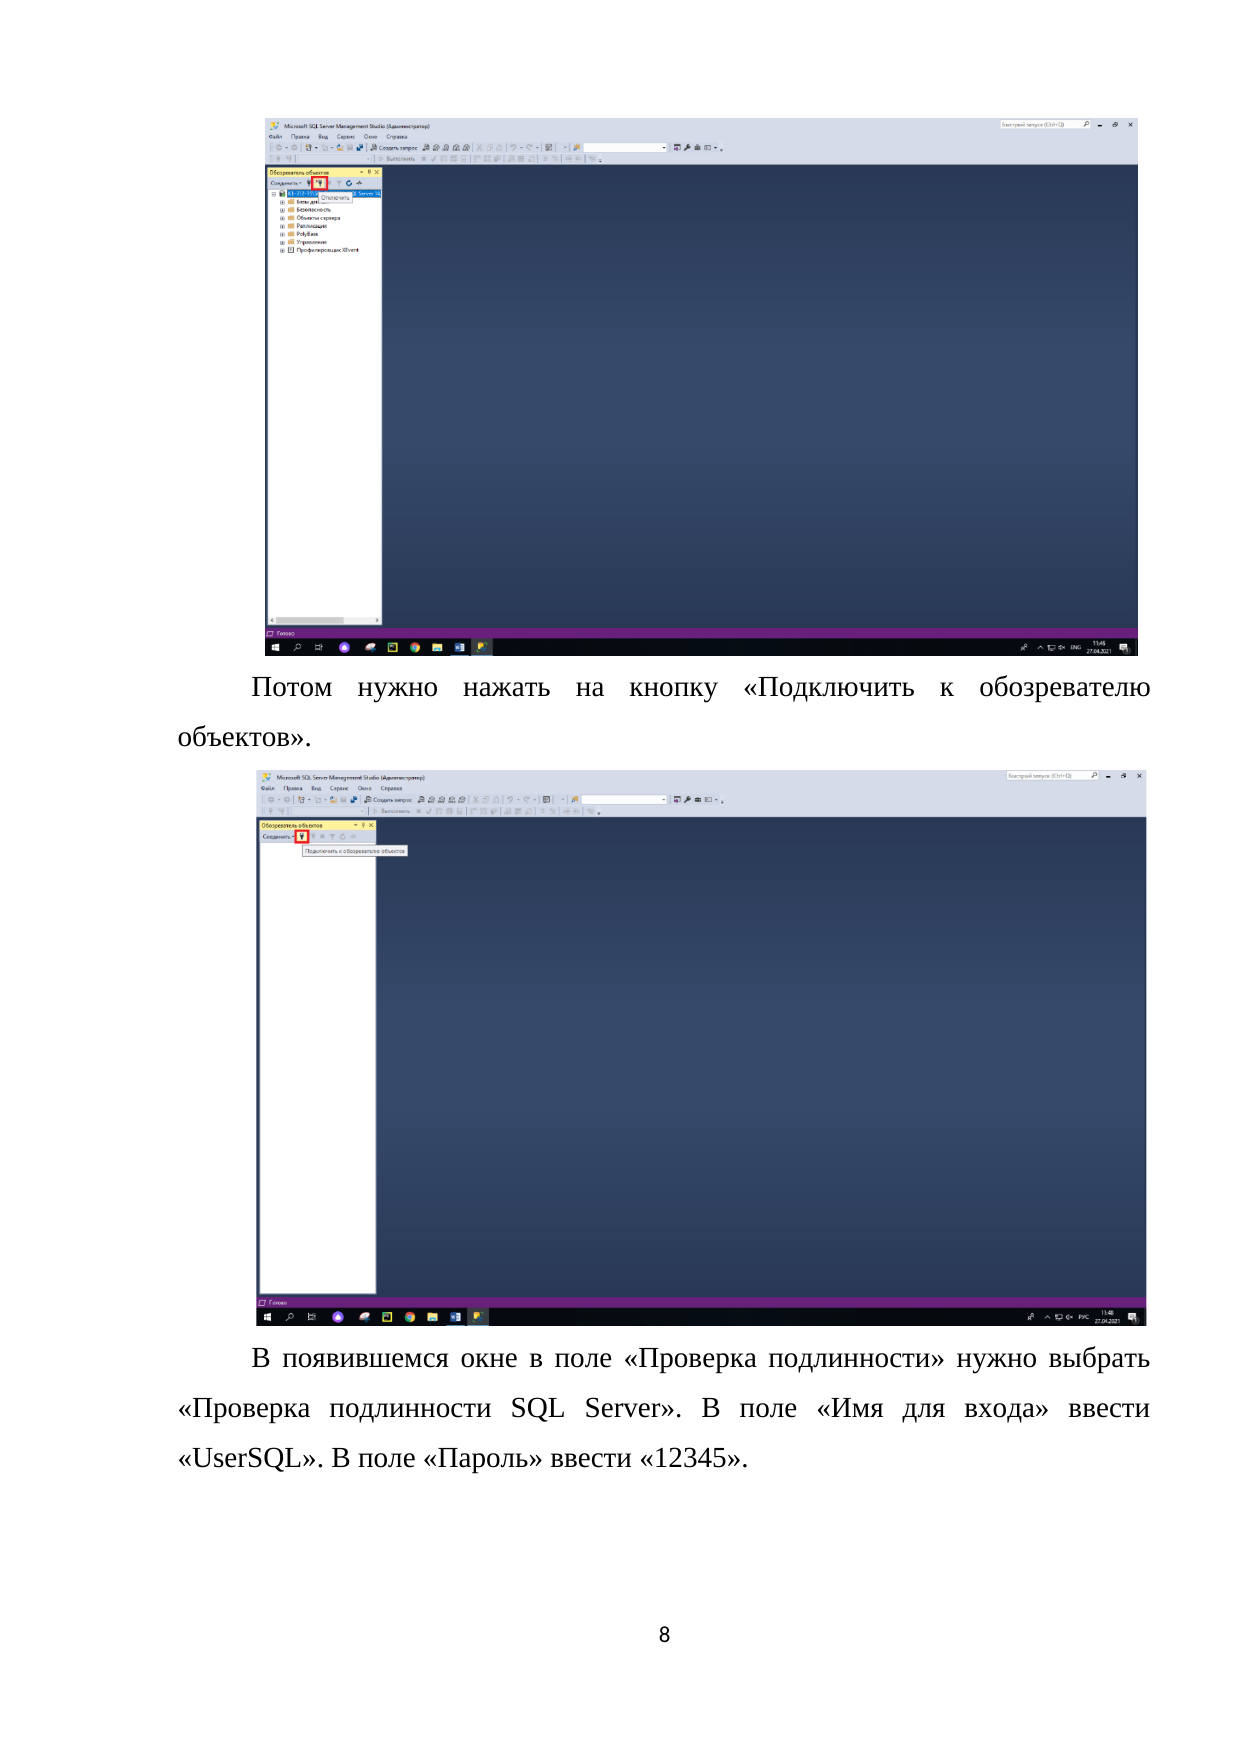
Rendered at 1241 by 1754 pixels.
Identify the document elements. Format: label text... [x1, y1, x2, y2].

picture [265, 118, 1138, 656]
picture [256, 770, 1147, 1326]
text В появившемся окне в поле «Проверка подлинности» нужно выбрать «Проверка подлинности SQL Server». В поле «Имя для входа» ввести «UserSQL». В поле «Пароль» ввести «12345». [177, 1340, 1152, 1474]
text Потом нужно нажать на кнопку «Подключить к обозревателю объектов». [177, 669, 1152, 753]
